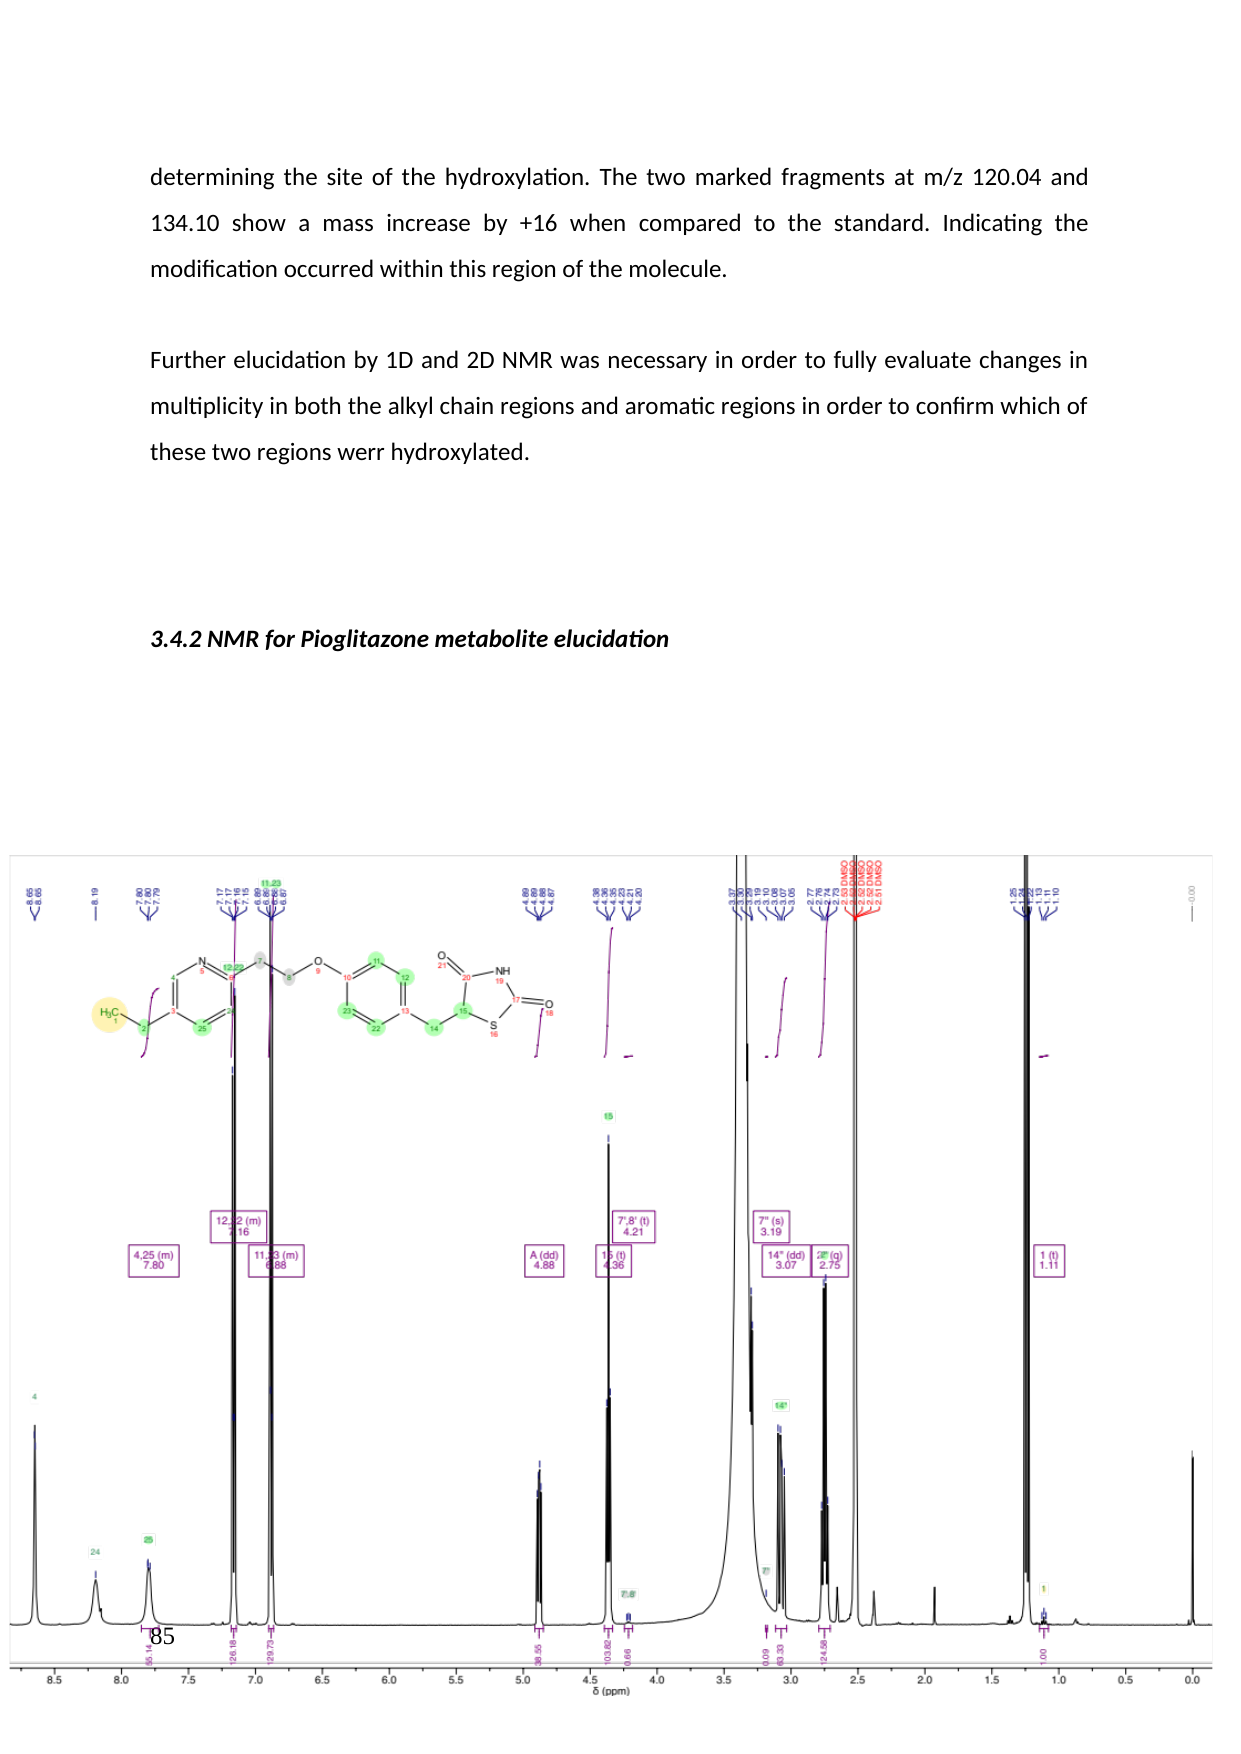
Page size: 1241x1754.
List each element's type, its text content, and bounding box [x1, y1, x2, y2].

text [150, 161, 1090, 283]
subtitle 3.4.2 NMR for Pioglitazone metabolite elucidation [150, 623, 1090, 653]
text Further elucidation by 1D and 2D NMR was necessary in order to fully evaluate changes in multiplicity in both the alkyl chain regions and aromatic regions in order to confirm which of these two regions werr hydroxylated. [150, 344, 1090, 466]
